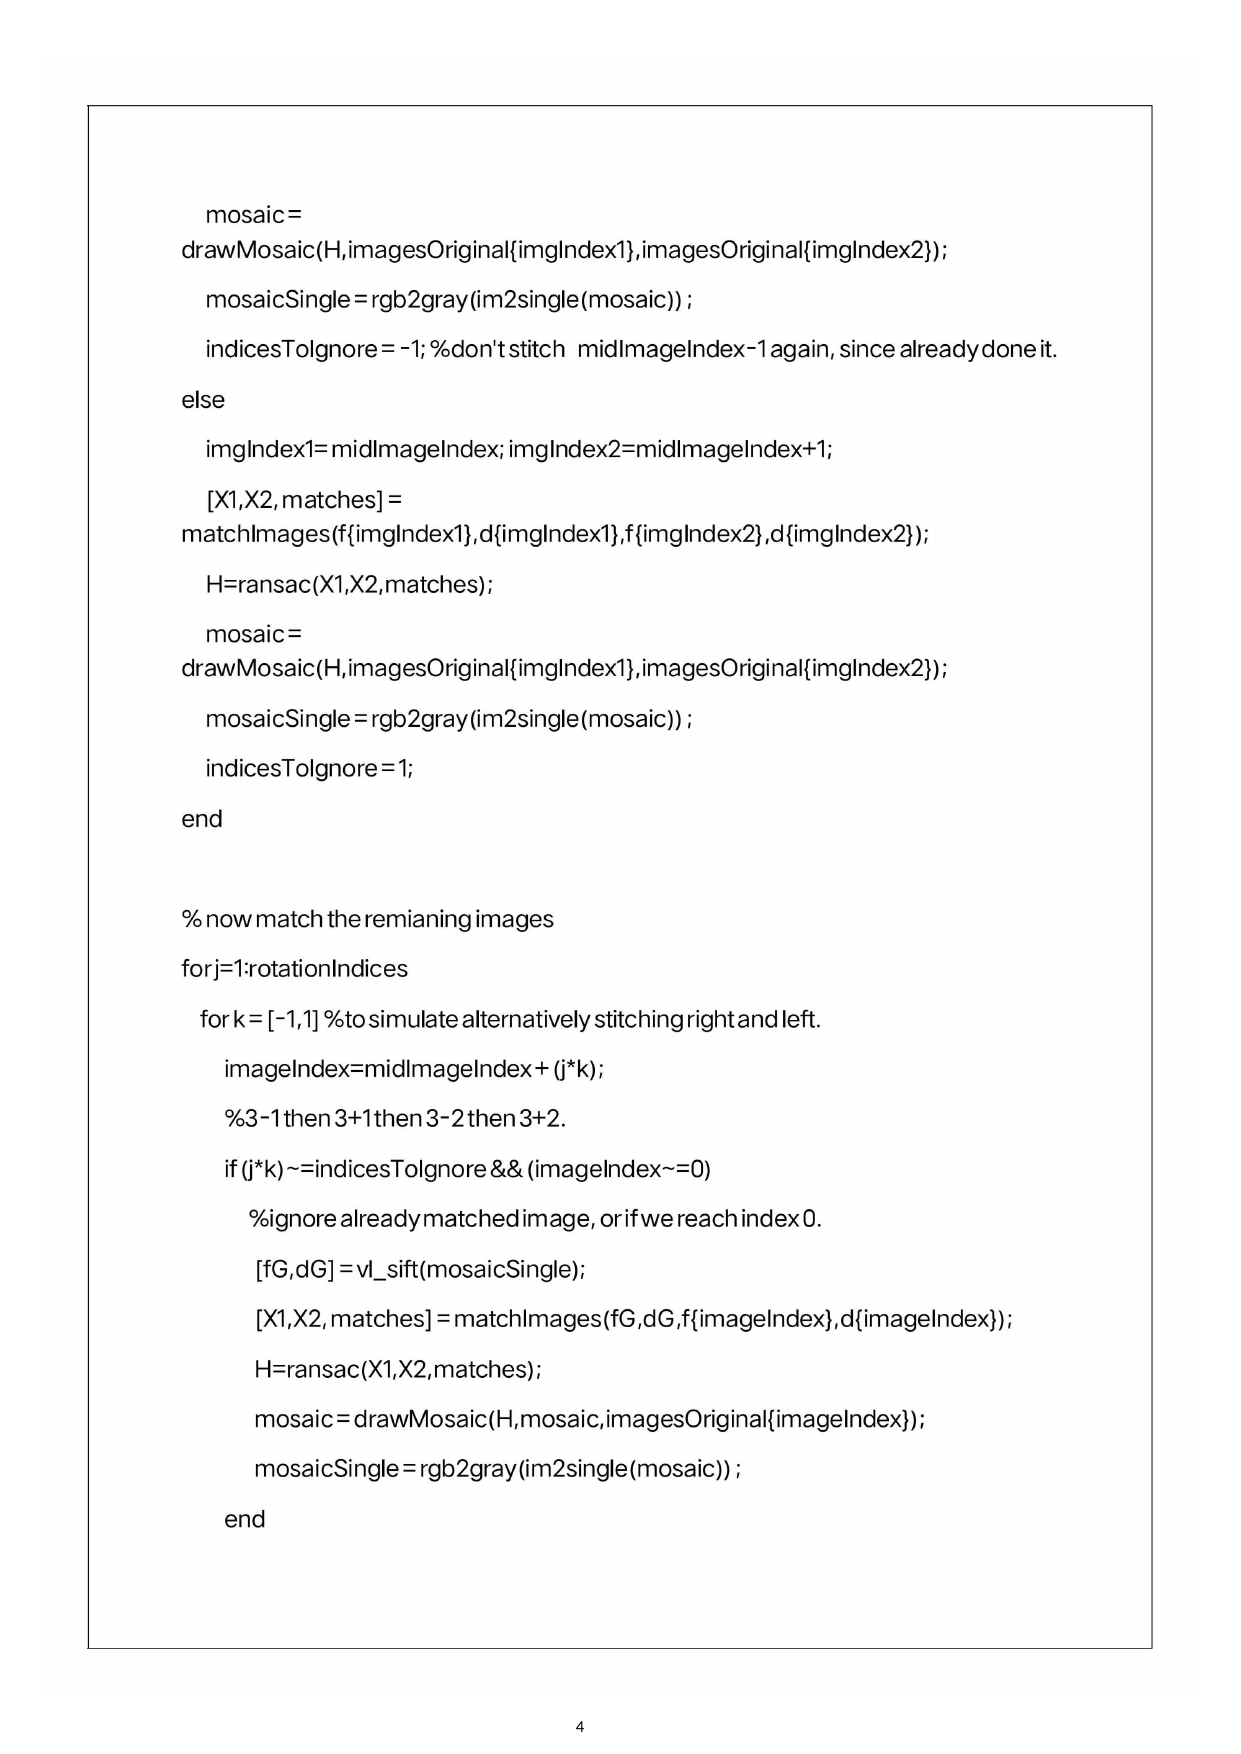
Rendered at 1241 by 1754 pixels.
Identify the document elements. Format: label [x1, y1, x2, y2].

picture [41, 59, 1199, 1695]
